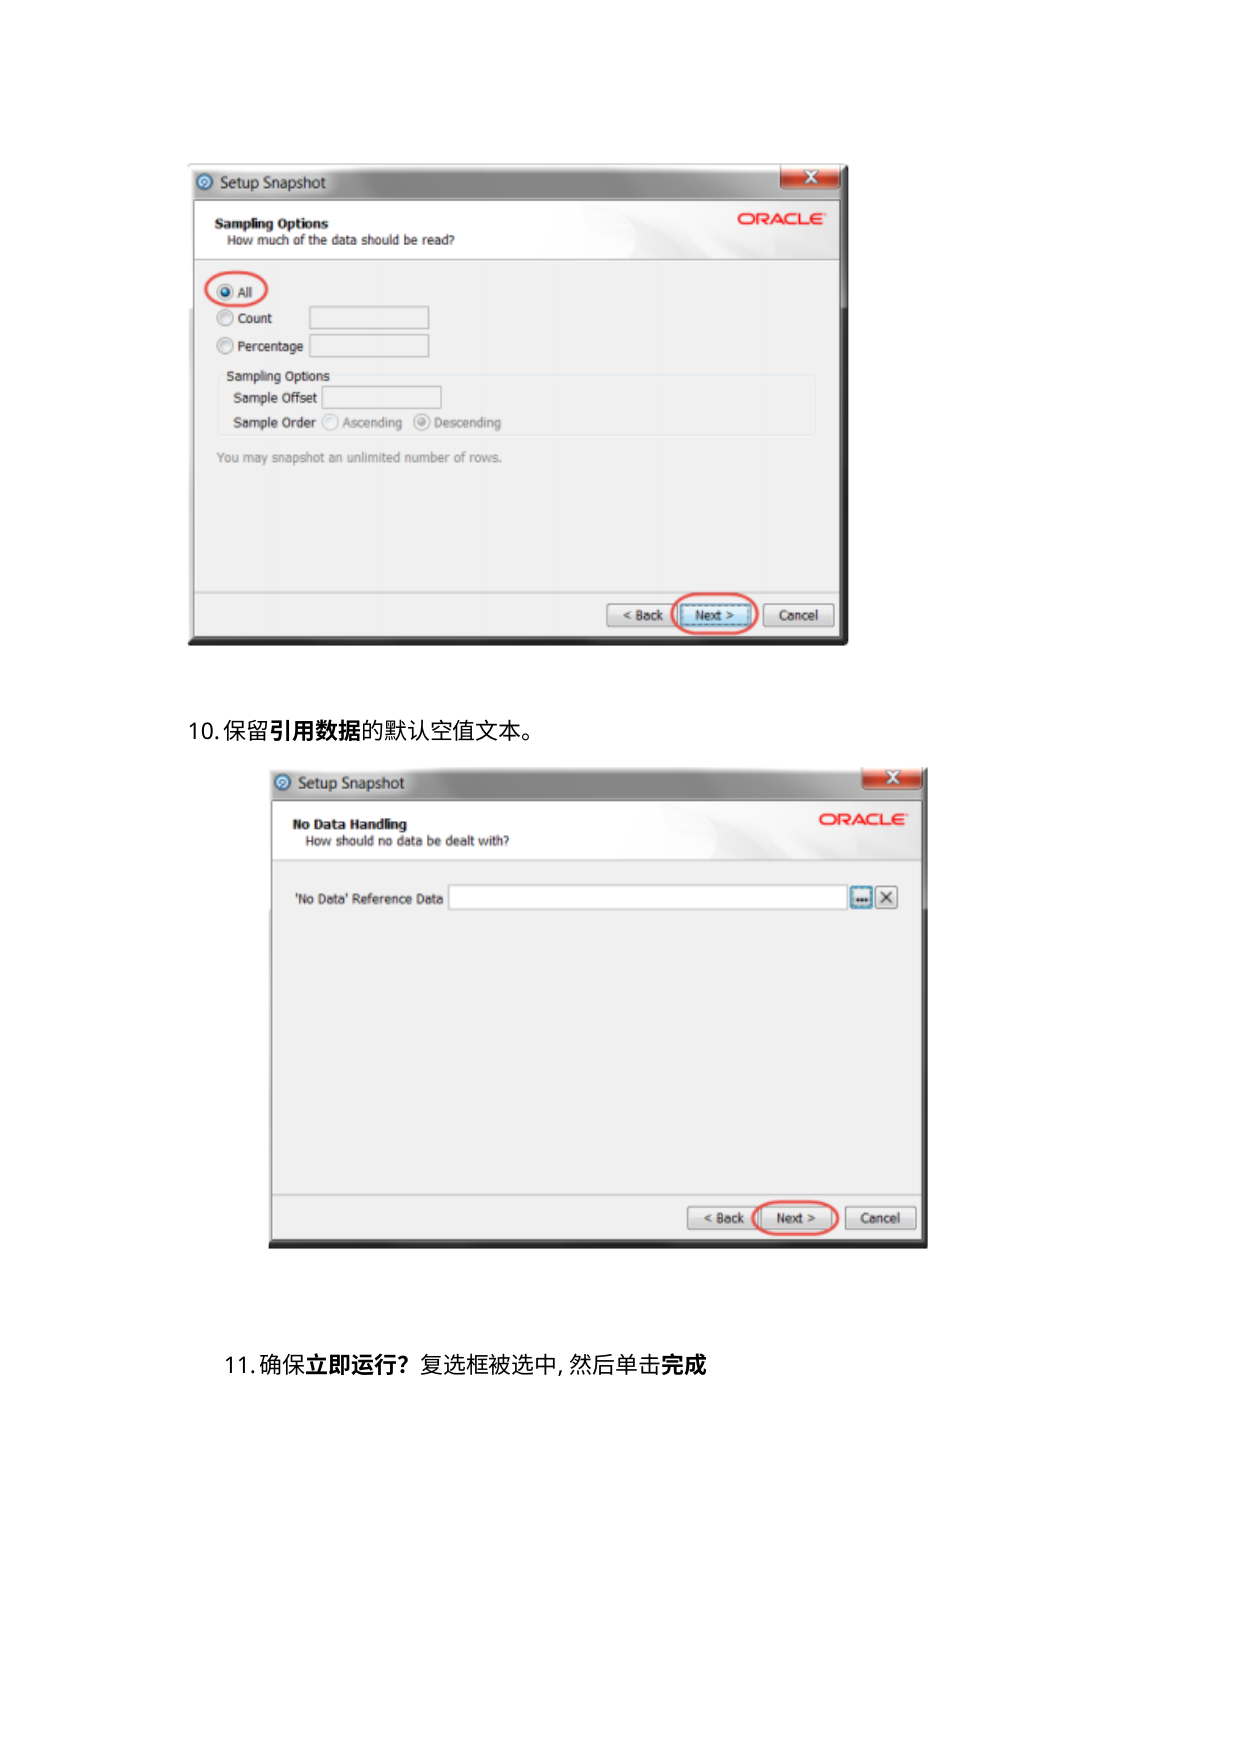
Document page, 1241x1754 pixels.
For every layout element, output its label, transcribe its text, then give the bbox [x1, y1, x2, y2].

picture [187, 162, 849, 649]
text 10. 保留引用数据的默认空值文本。 [187, 697, 1051, 762]
picture [268, 767, 928, 1252]
text 11. 确保立即运行？复选框被选中, 然后单击完成 [223, 1331, 1051, 1396]
